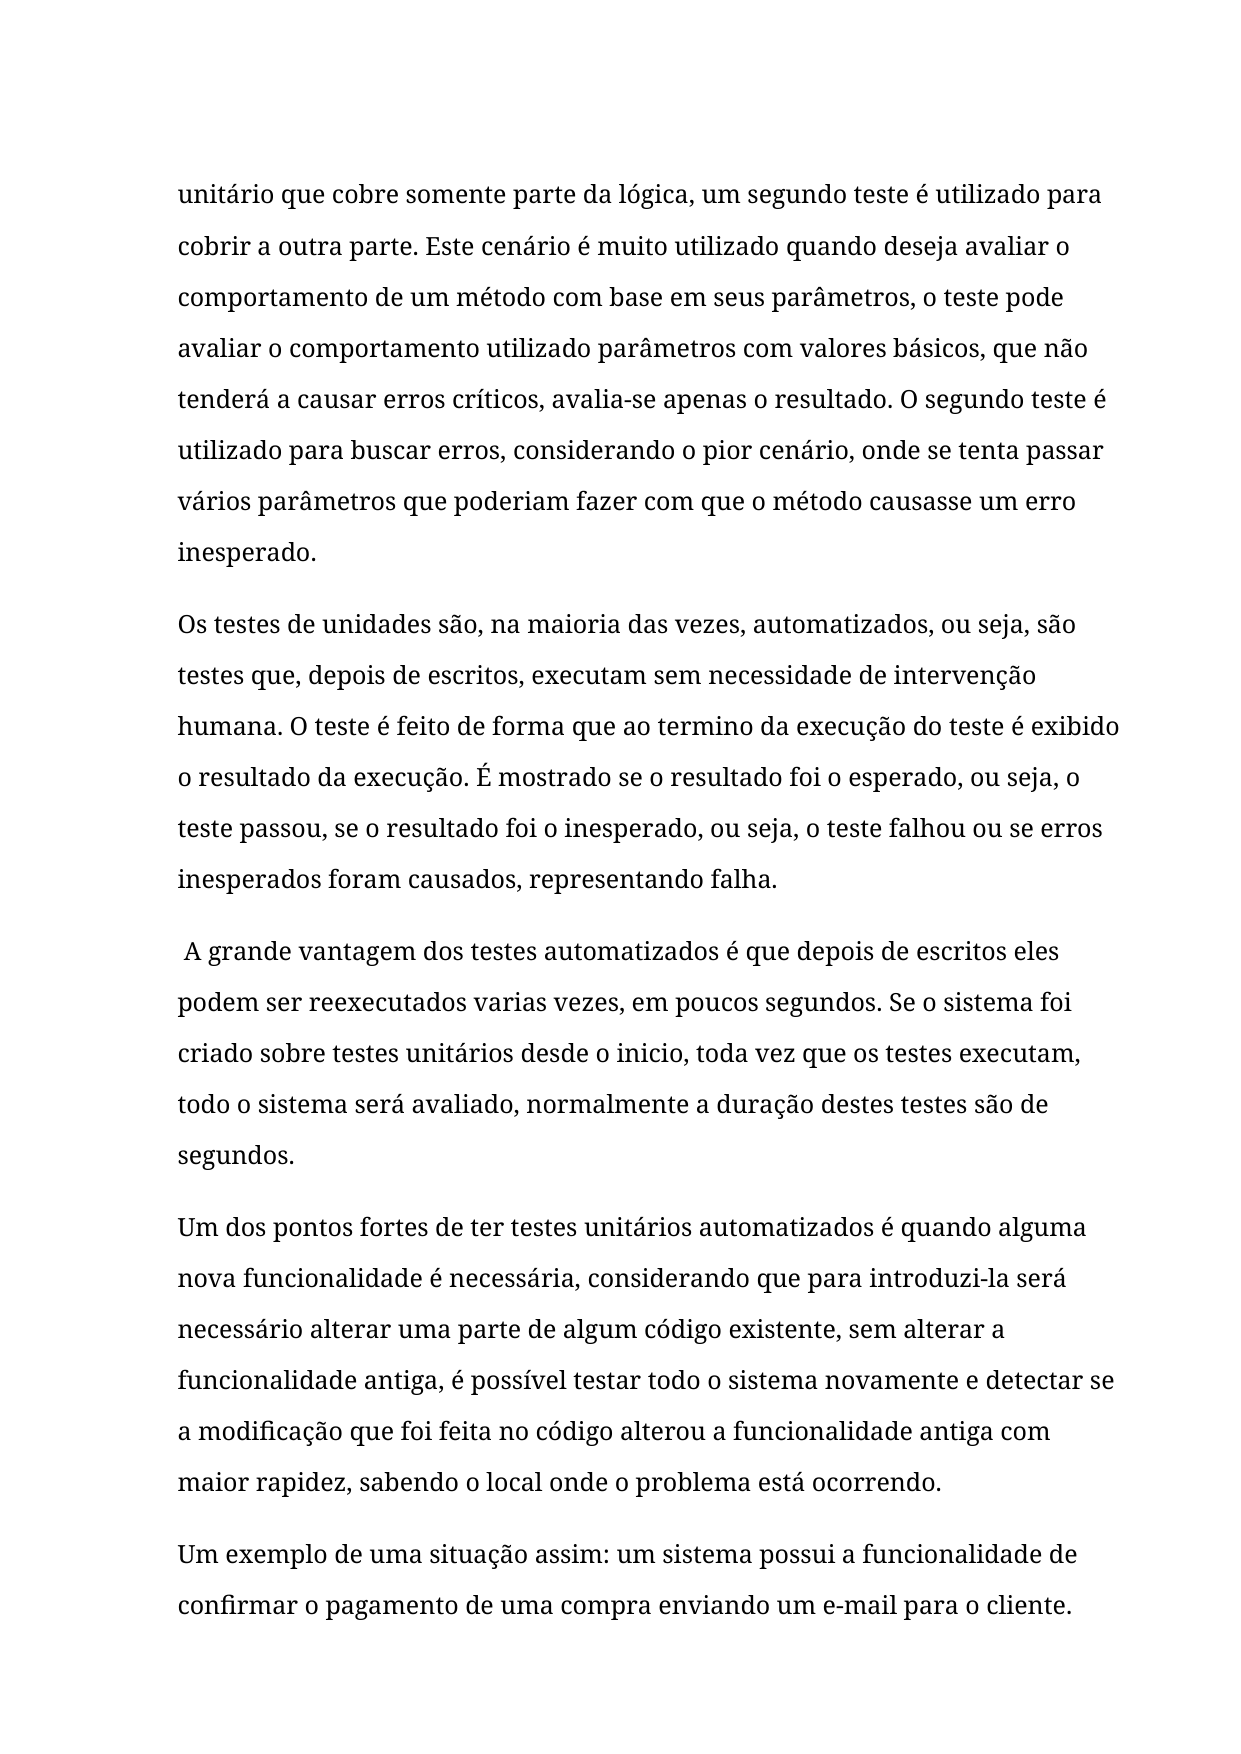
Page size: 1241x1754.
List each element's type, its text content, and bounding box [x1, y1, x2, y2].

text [177, 1537, 1122, 1622]
text Um dos pontos fortes de ter testes unitários automatizados é quando alguma nova funcionalidade é necessária, considerando que para introduzi-la será necessário alterar uma parte de algum código existente, sem alterar a funcionalidade antiga, é possível testar todo o sistema novamente e detectar se a modificação que foi feita no código alterou a funcionalidade antiga com maior rapidez, sabendo o local onde o problema está ocorrendo. [177, 1209, 1122, 1499]
text A grande vantagem dos testes automatizados é que depois de escritos eles podem ser reexecutados varias vezes, em poucos segundos. Se o sistema foi criado sobre testes unitários desde o inicio, toda vez que os testes executam, todo o sistema será avaliado, normalmente a duração destes testes são de segundos. [177, 933, 1122, 1172]
text Os testes de unidades são, na maioria das vezes, automatizados, ou seja, são testes que, depois de escritos, executam sem necessidade de intervenção humana. O teste é feito de forma que ao termino da execução do teste é exibido o resultado da execução. É mostrado se o resultado foi o esperado, ou seja, o teste passou, se o resultado foi o inesperado, ou seja, o teste falhou ou se erros inesperados foram causados, representando falha. [177, 606, 1122, 896]
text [177, 177, 1122, 568]
